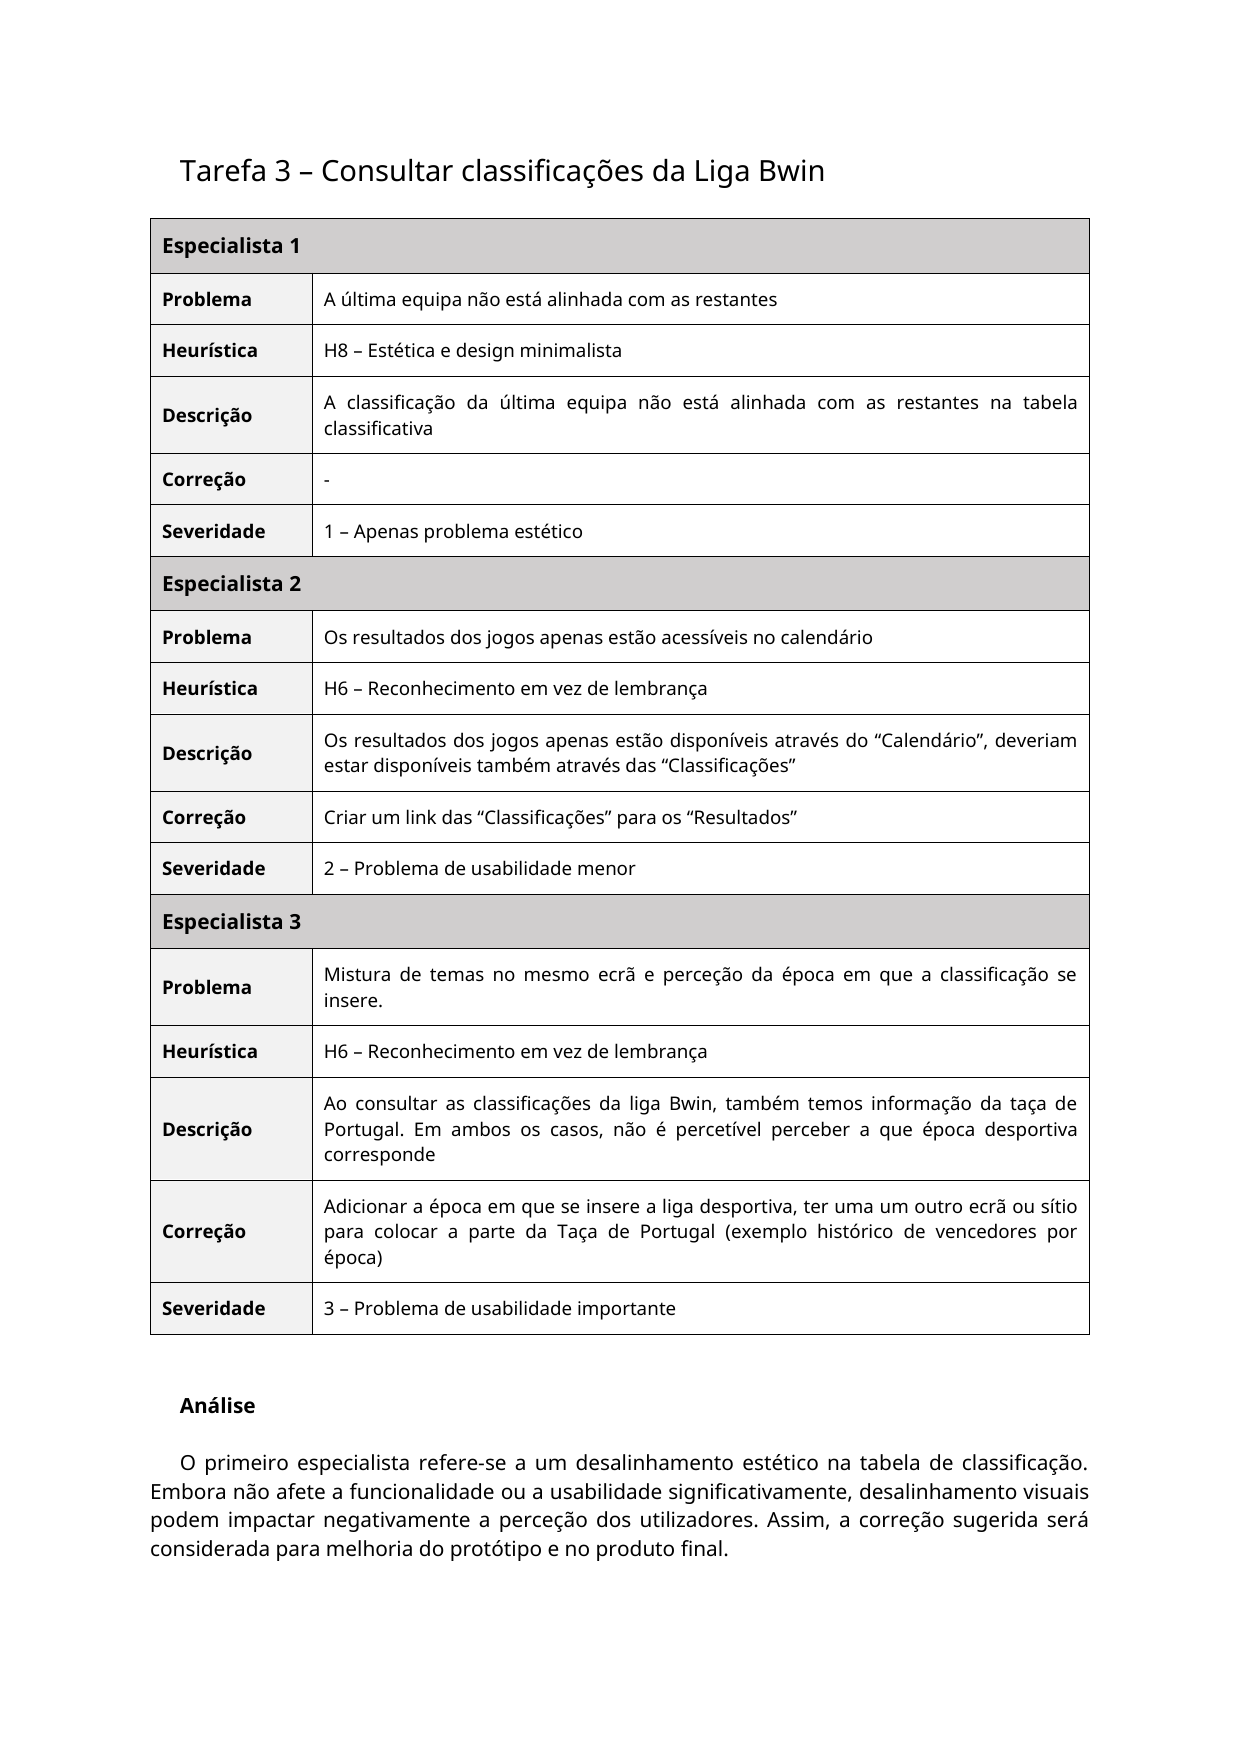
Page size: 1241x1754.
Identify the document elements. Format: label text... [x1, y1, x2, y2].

table_cell Problema [151, 611, 312, 662]
table_cell Descrição [151, 377, 312, 453]
table_header Especialista 1 [151, 219, 1089, 273]
table_cell Criar um link das “Classificações” para os “Resultados” [313, 792, 1089, 842]
table_cell Descrição [151, 1078, 312, 1179]
table_cell Heurística [151, 1026, 312, 1077]
table_cell Heurística [151, 663, 312, 713]
table_cell Severidade [151, 843, 312, 894]
table_cell Os resultados dos jogos apenas estão disponíveis através do “Calendário”, deveriam estar disponíveis também através das “Classificações” [313, 715, 1089, 791]
table_cell A última equipa não está alinhada com as restantes [313, 274, 1089, 324]
table_cell 1 – Apenas problema estético [313, 505, 1089, 556]
table_cell Problema [151, 274, 312, 324]
table_cell Correção [151, 1181, 312, 1282]
table_cell Correção [151, 454, 312, 504]
table_cell Heurística [151, 325, 312, 376]
table_cell 3 – Problema de usabilidade importante [313, 1283, 1089, 1334]
table_cell Severidade [151, 505, 312, 556]
table_cell H6 – Reconhecimento em vez de lembrança [313, 663, 1089, 713]
text O primeiro especialista refere-se a um desalinhamento estético na tabela de classificação. Embora não afete a funcionalidade ou a usabilidade significativamente, desalinhamento visuais podem impactar negativamente a perceção dos utilizadores. Assim, a correção sugerida será considerada para melhoria do protótipo e no produto final. [150, 1448, 1090, 1562]
table_cell Ao consultar as classificações da liga Bwin, também temos informação da taça de Portugal. Em ambos os casos, não é percetível perceber a que época desportiva corresponde [313, 1078, 1089, 1179]
table_cell - [313, 454, 1089, 504]
table_cell Adicionar a época em que se insere a liga desportiva, ter uma um outro ecrã ou sítio para colocar a parte da Taça de Portugal (exemplo histórico de vencedores por época) [313, 1181, 1089, 1282]
table_cell 2 – Problema de usabilidade menor [313, 843, 1089, 894]
table_cell H6 – Reconhecimento em vez de lembrança [313, 1026, 1089, 1077]
table_cell Especialista 2 [151, 557, 1089, 610]
table_cell Especialista 3 [151, 895, 1089, 948]
table_cell Os resultados dos jogos apenas estão acessíveis no calendário [313, 611, 1089, 662]
text Tarefa 3 – Consultar classificações da Liga Bwin [150, 150, 1090, 190]
text Análise [150, 1392, 1090, 1420]
table_cell H8 – Estética e design minimalista [313, 325, 1089, 376]
table_cell Correção [151, 792, 312, 842]
table_cell Problema [151, 949, 312, 1025]
table_cell A classificação da última equipa não está alinhada com as restantes na tabela classificativa [313, 377, 1089, 453]
table_cell Descrição [151, 715, 312, 791]
table_cell Mistura de temas no mesmo ecrã e perceção da época em que a classificação se insere. [313, 949, 1089, 1025]
table_cell Severidade [151, 1283, 312, 1334]
